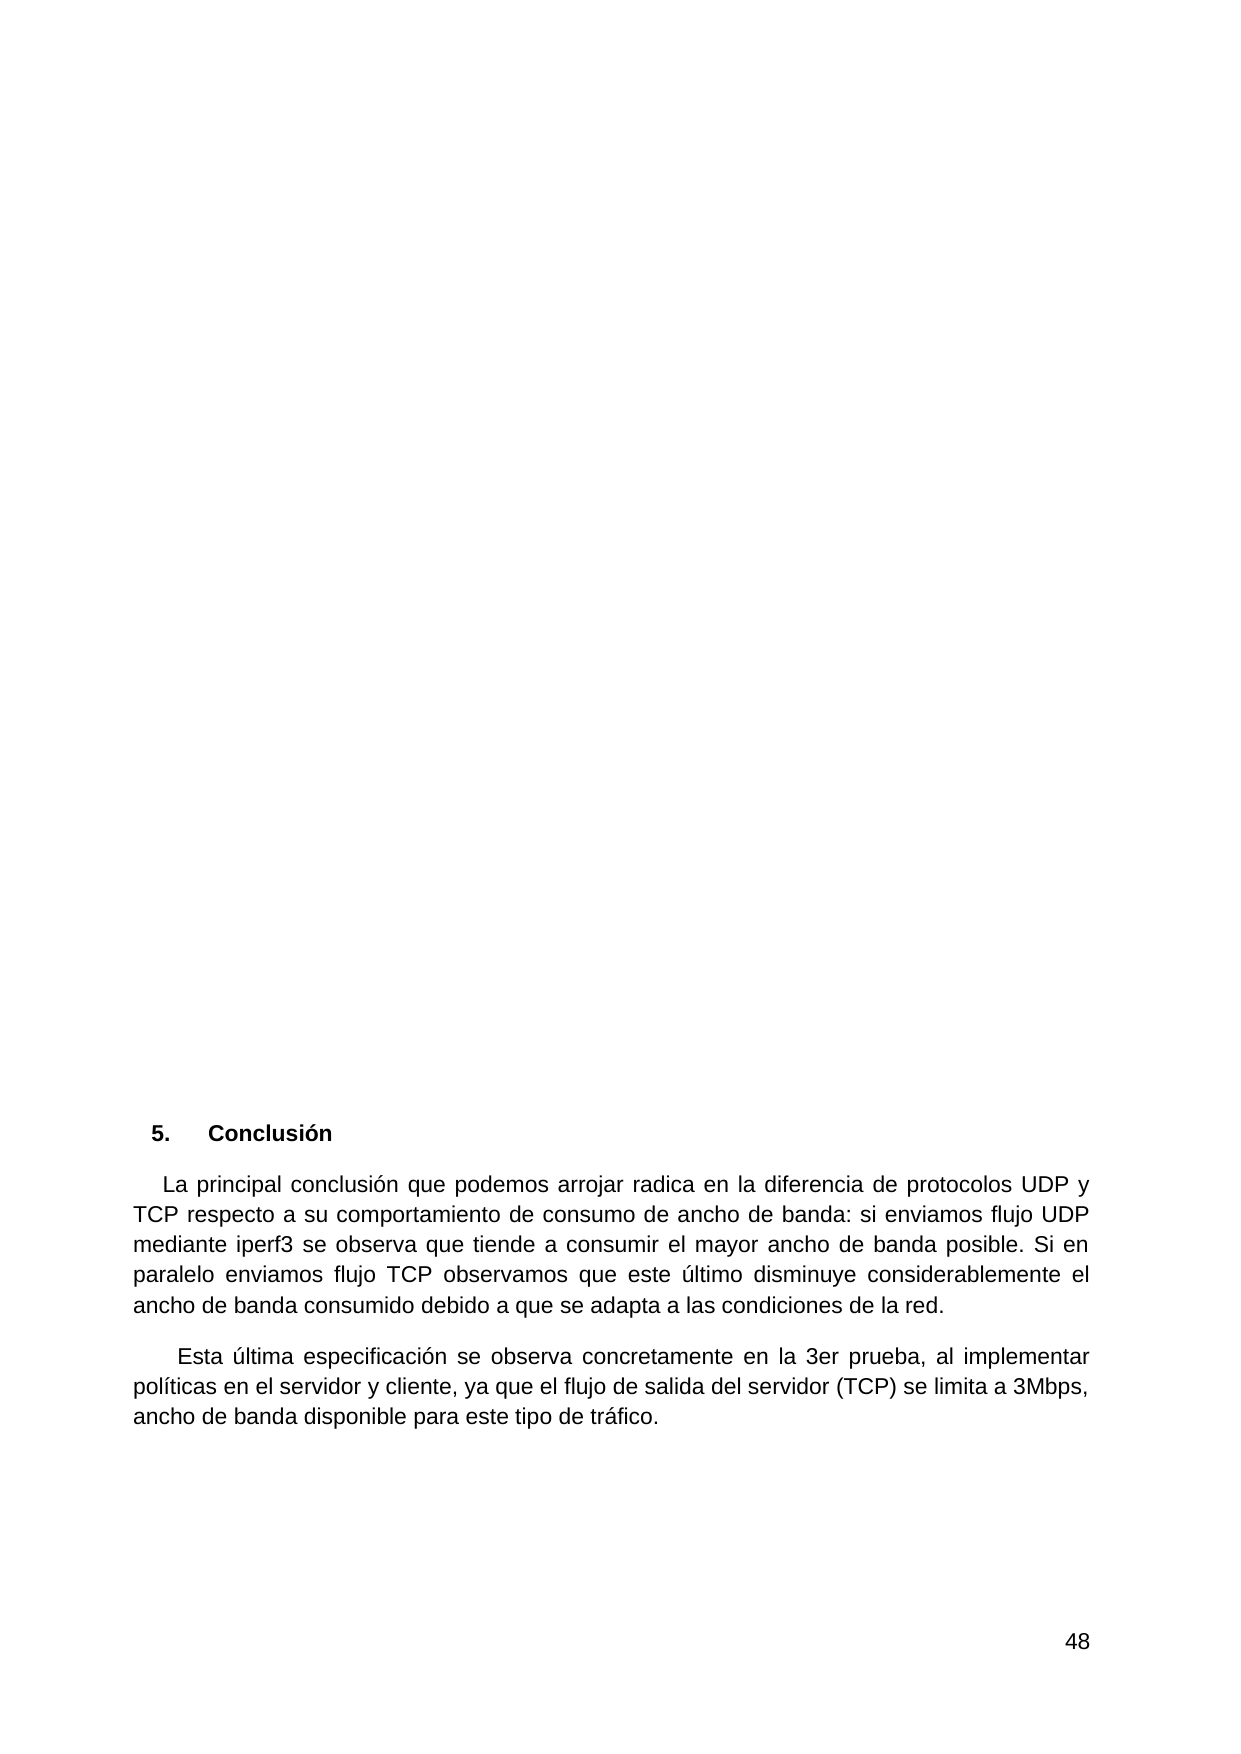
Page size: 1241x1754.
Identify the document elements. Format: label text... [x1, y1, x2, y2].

subtitle Conclusión [170, 1120, 1090, 1146]
text Esta última especificación se observa concretamente en la 3er prueba, al implementar políticas en el servidor y cliente, ya que el flujo de salida del servidor (TCP) se limita a 3Mbps, ancho de banda disponible para este tipo de tráfico. [133, 1343, 1090, 1429]
subtitle La principal conclusión que podemos arrojar radica en la diferencia de protocolos UDP y TCP respecto a su comportamiento de consumo de ancho de banda: si enviamos flujo UDP mediante iperf3 se observa que tiende a consumir el mayor ancho de banda posible. Si en paralelo enviamos flujo TCP observamos que este último disminuye considerablemente el ancho de banda consumido debido a que se adapta a las condiciones de la red. [133, 1171, 1090, 1318]
